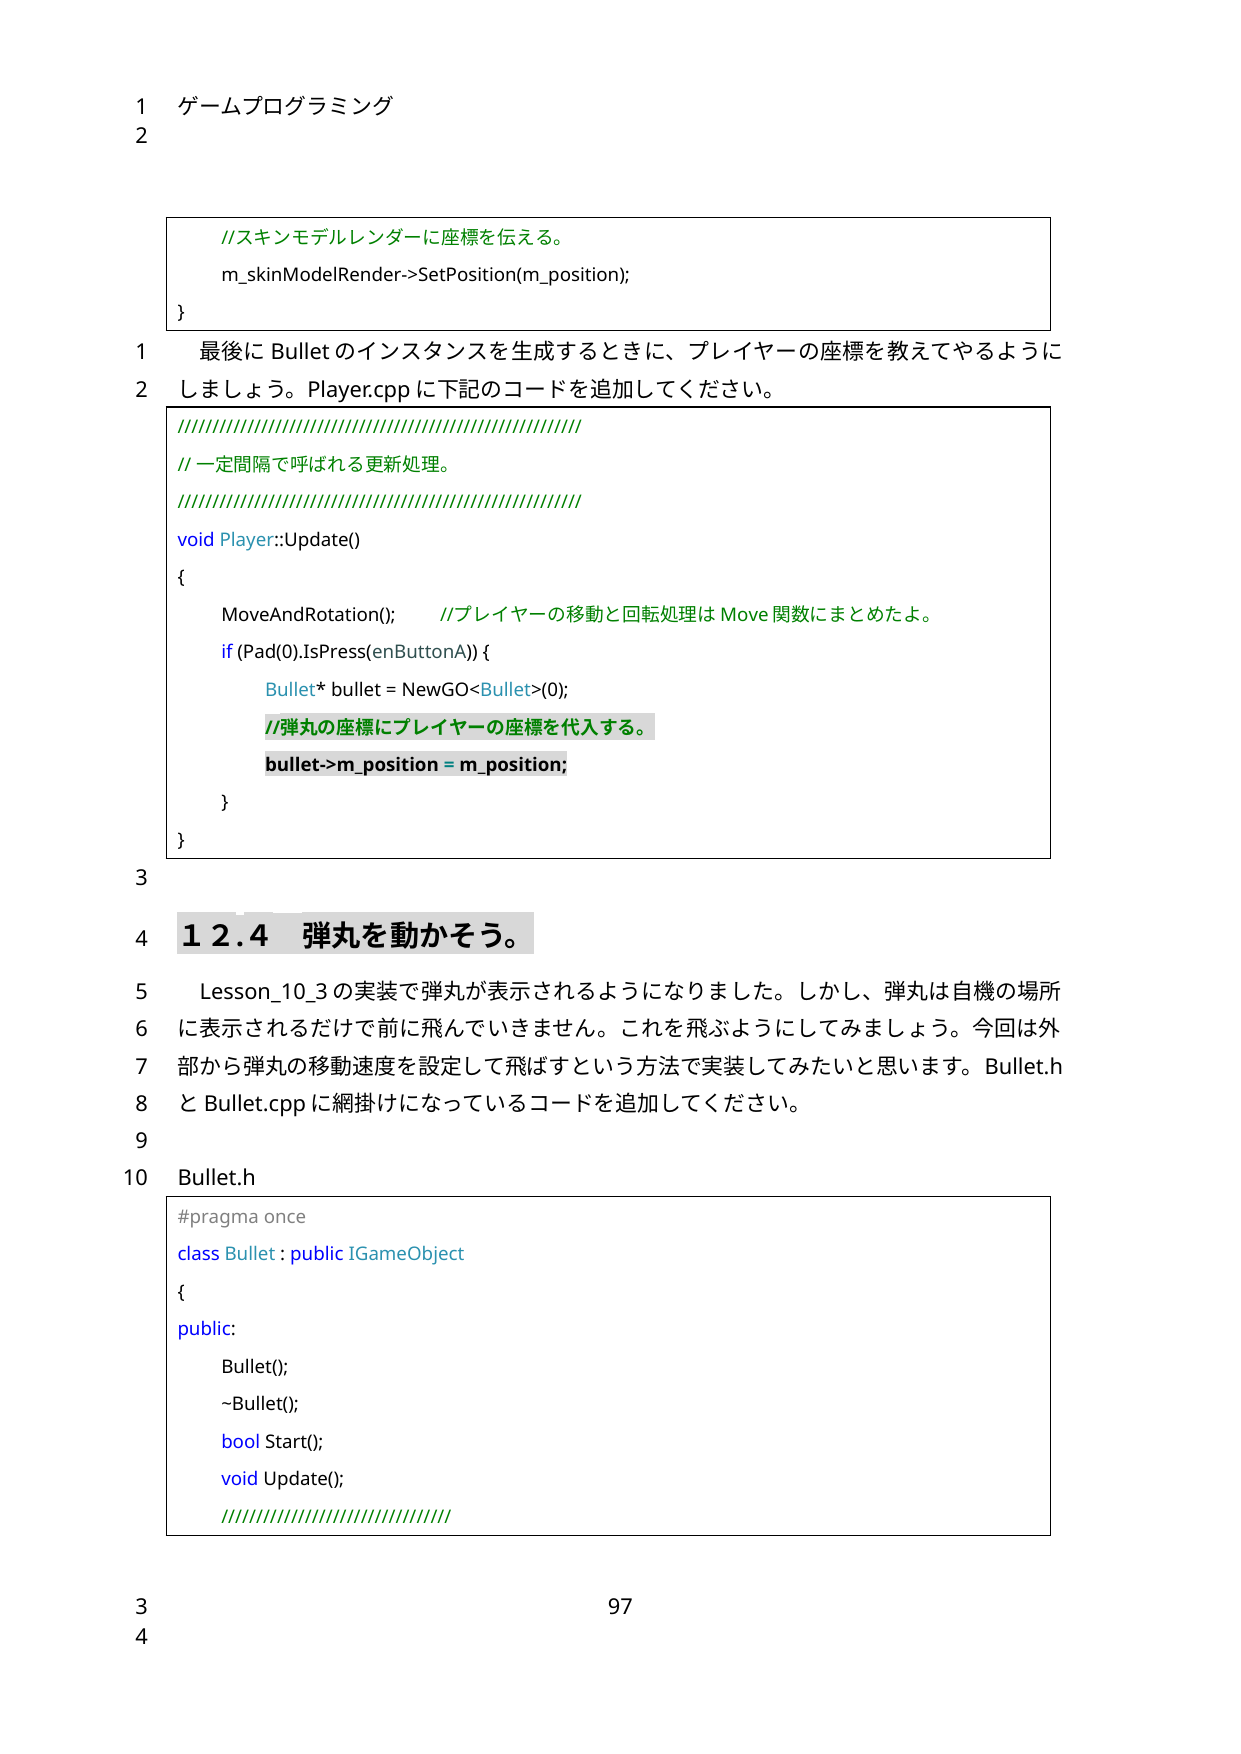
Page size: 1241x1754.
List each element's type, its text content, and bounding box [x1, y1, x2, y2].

text Lesson_10_3の実装で弾丸が表示されるようになりました。しかし、弾丸は自機の場所に表示されるだけで前に飛んでいきません。これを飛ぶようにしてみましょう。今回は外部から弾丸の移動速度を設定して飛ばすという方法で実装してみたいと思います。Bullet.hとBullet.cppに網掛けになっているコードを追加してください。 [177, 971, 1063, 1121]
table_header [167, 1197, 1050, 1534]
subtitle １２.４ 弾丸を動かそう。 [177, 896, 1063, 971]
text Bullet.h [177, 1158, 1063, 1196]
table_header ////////////////////////////////////////////////////////// // 一定間隔で呼ばれる更新処理。 ////////////////////////////////////////////////////////// void Player::Update() { MoveAndRotation(); //プレイヤーの移動と回転処理はMove関数にまとめたよ。 if (Pad(0).IsPress(enButtonA)) { Bullet* bullet = NewGO<Bullet>(0); //弾丸の座標にプレイヤーの座標を代入する。 bullet->m_position = m_position; } } [167, 408, 1050, 857]
text 最後にBulletのインスタンスを生成するときに、プレイヤーの座標を教えてやるようにしましょう。Player.cppに下記のコードを追加してください。 [177, 331, 1063, 406]
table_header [167, 218, 1050, 330]
